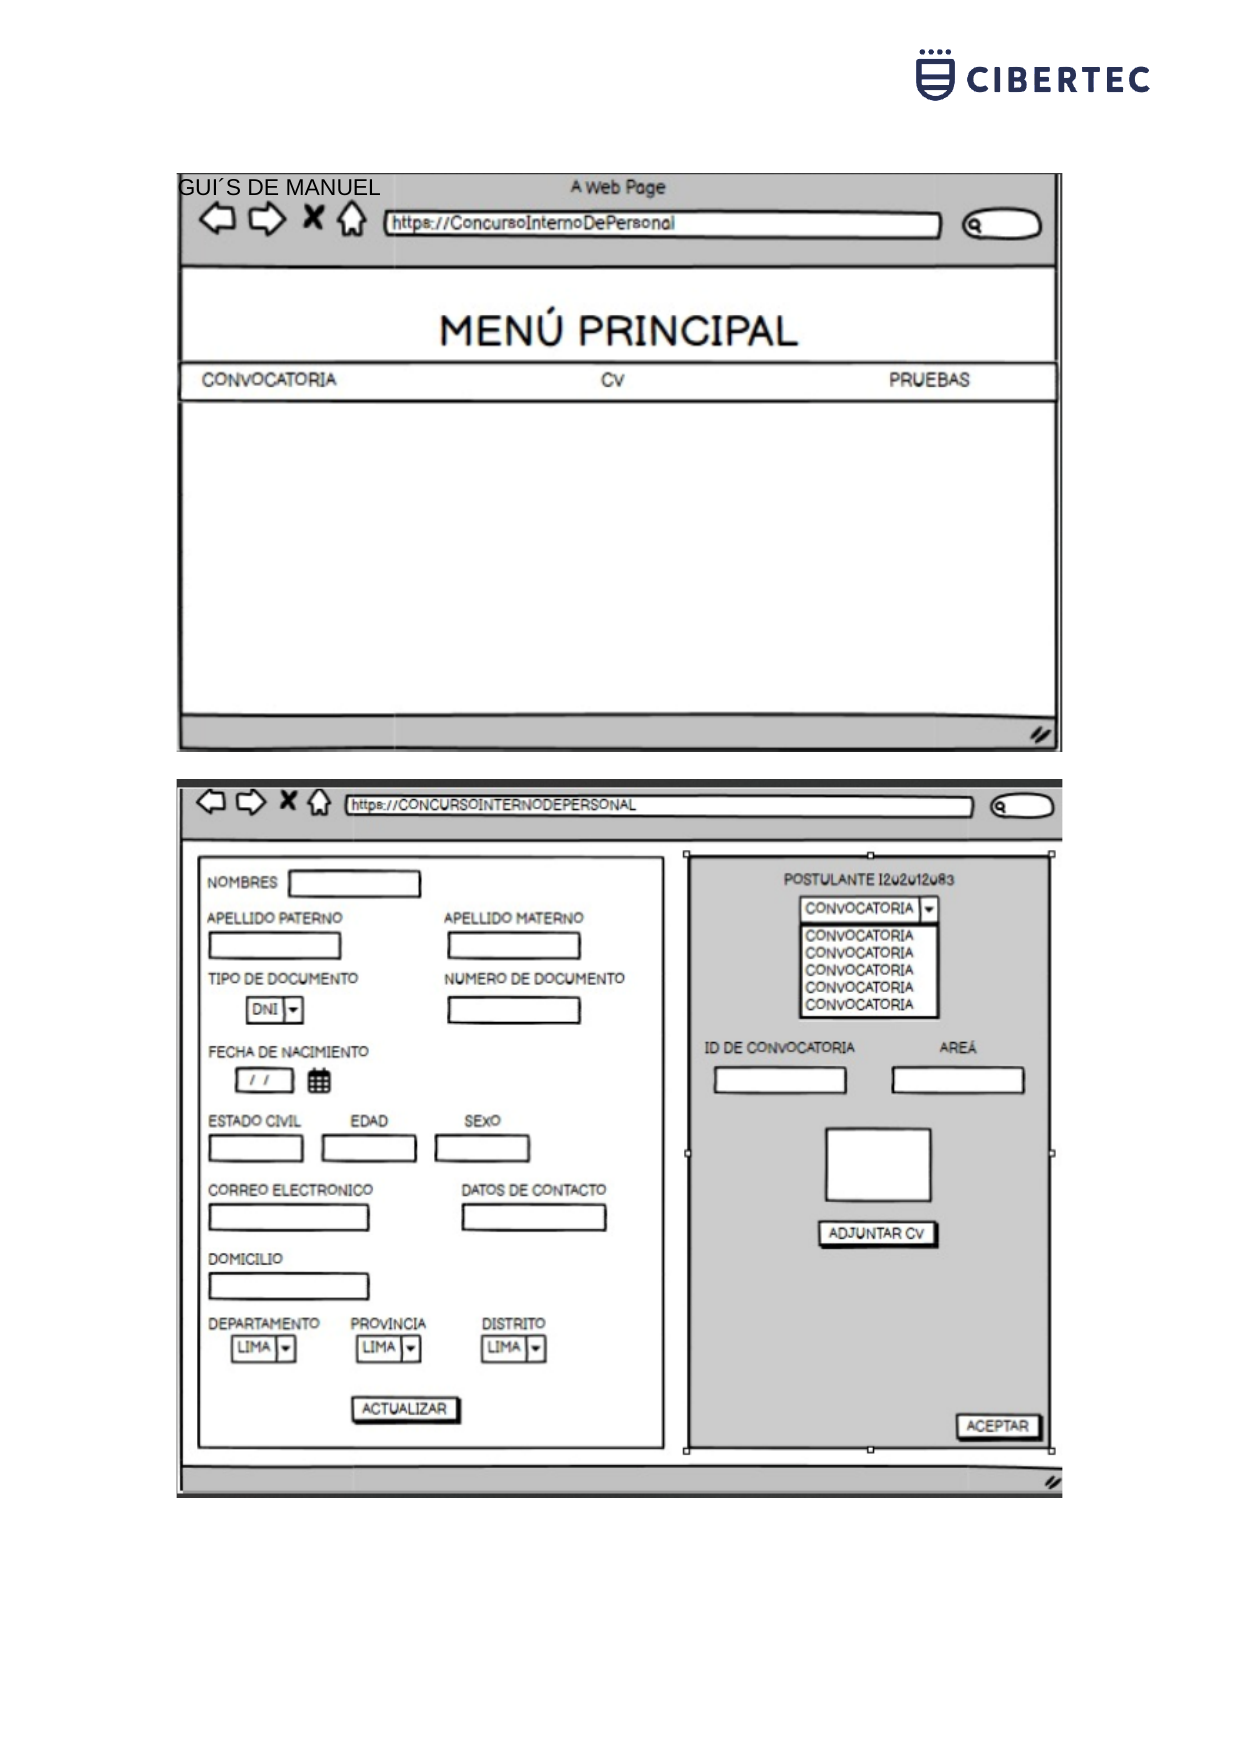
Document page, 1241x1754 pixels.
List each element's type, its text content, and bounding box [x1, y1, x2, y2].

picture [874, 23, 1191, 126]
picture [176, 779, 1063, 1498]
picture [176, 173, 1063, 752]
text GUI´S DE MANUEL [177, 174, 1063, 200]
